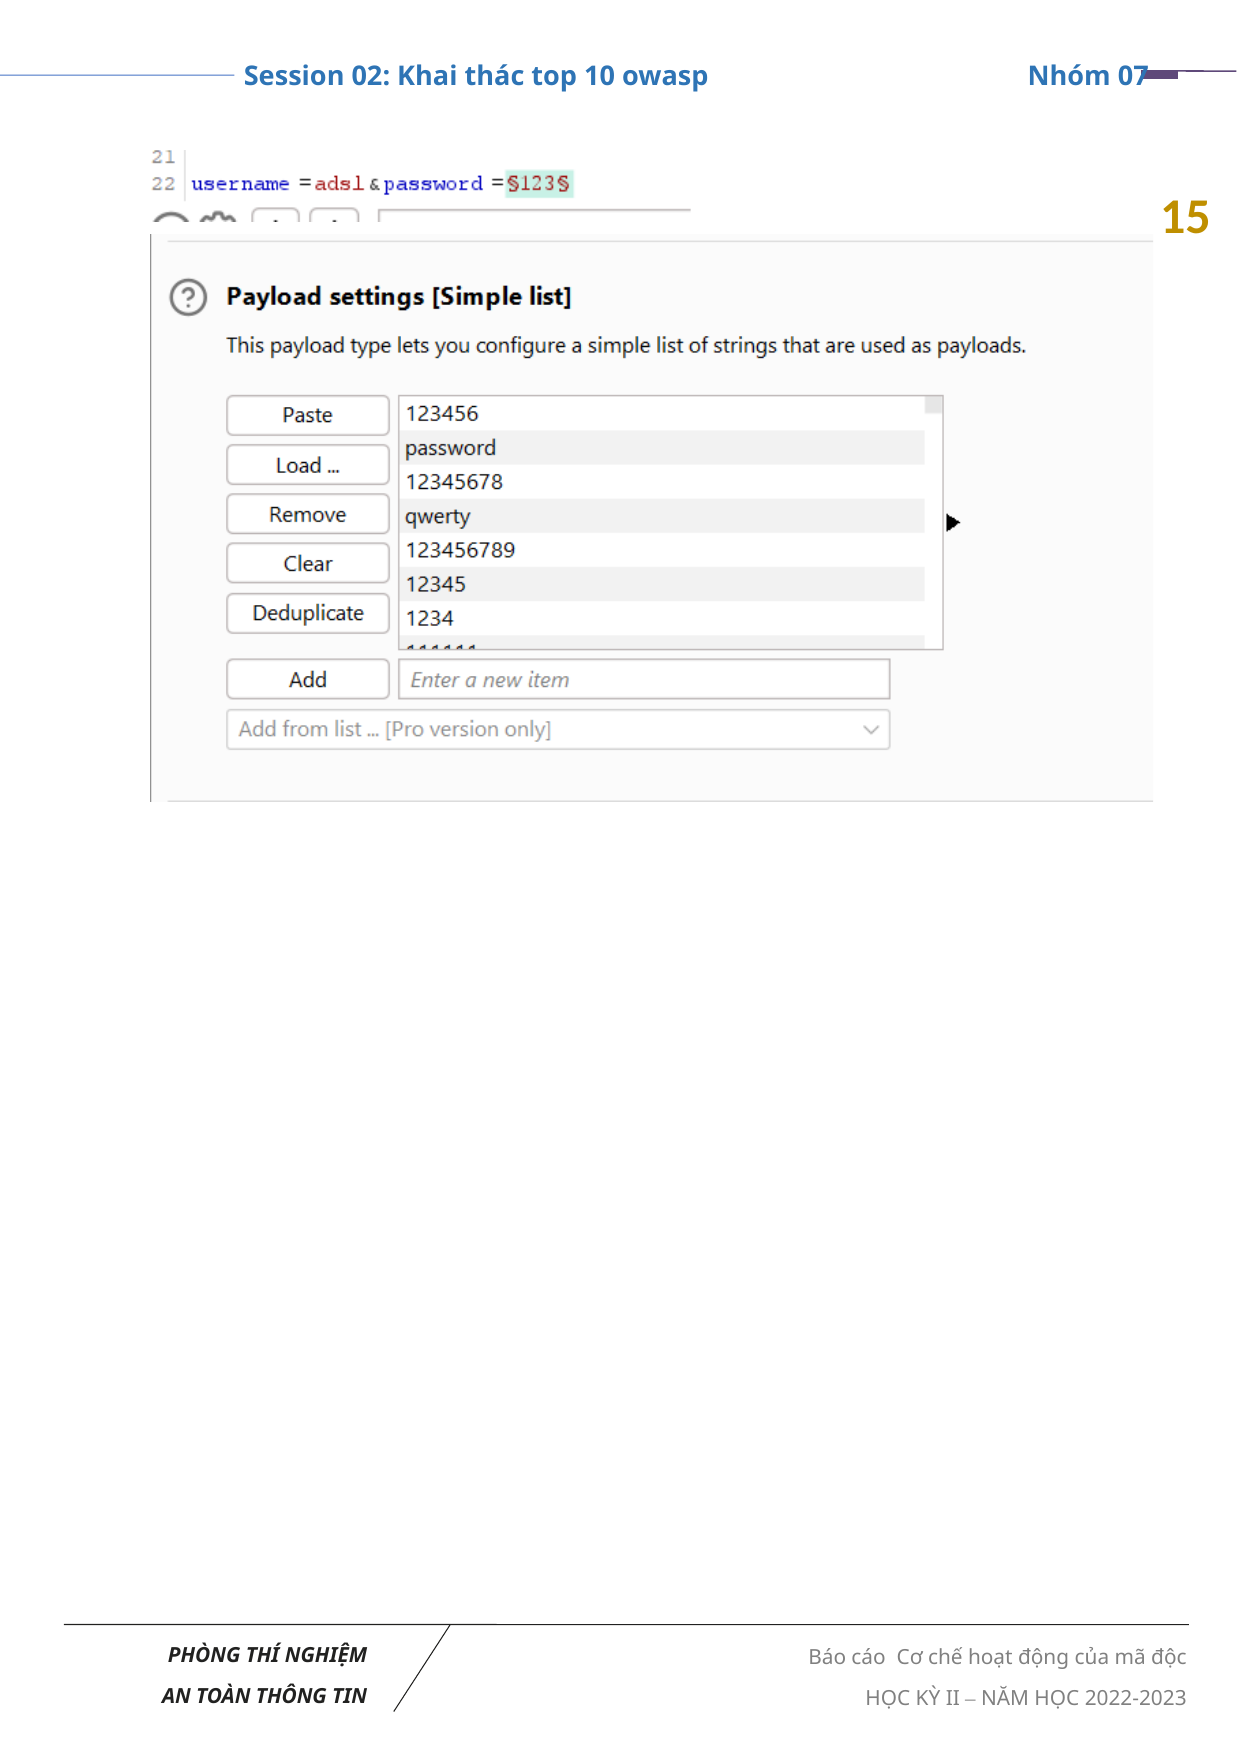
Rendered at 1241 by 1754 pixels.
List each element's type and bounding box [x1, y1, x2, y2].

picture [150, 150, 691, 222]
picture [150, 234, 1154, 802]
